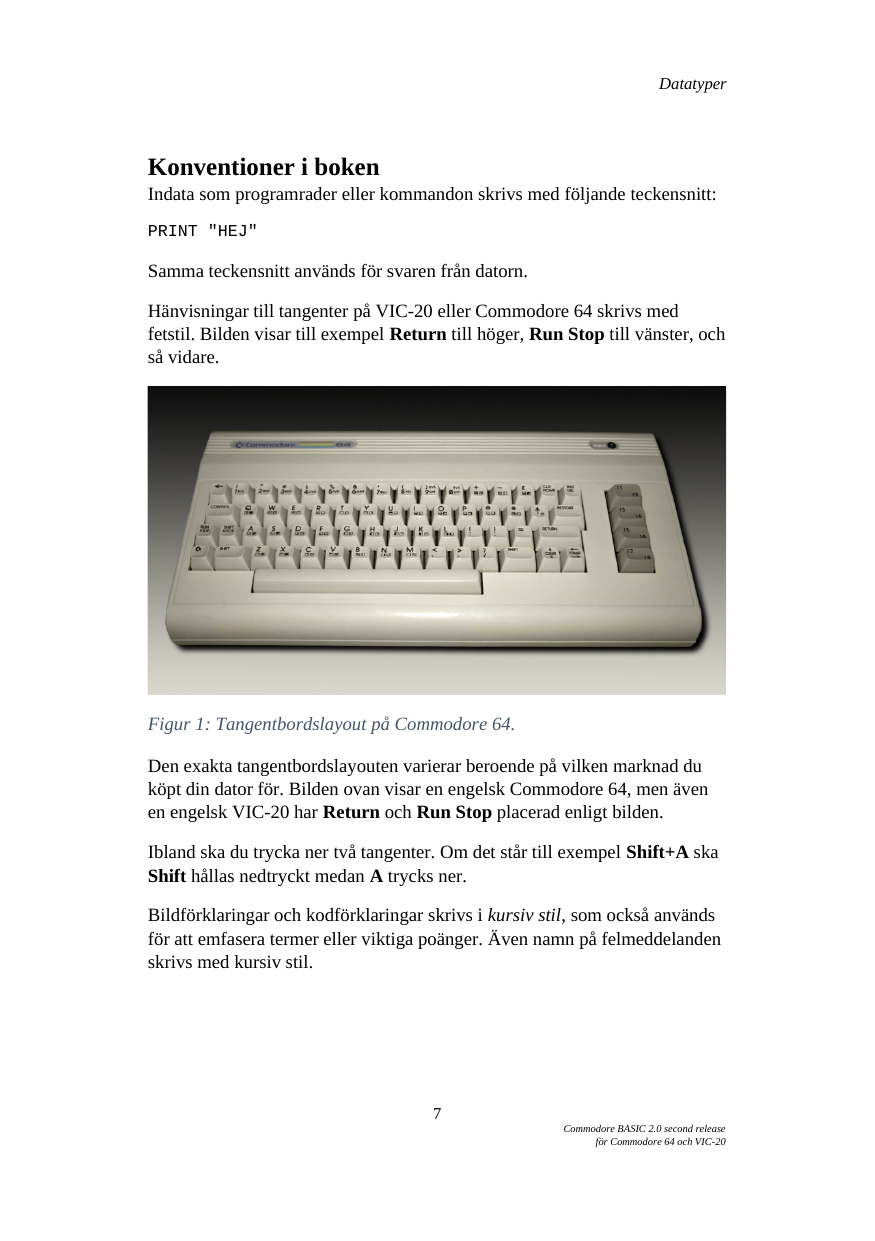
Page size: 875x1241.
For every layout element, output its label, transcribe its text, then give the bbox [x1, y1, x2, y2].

text Bildförklaringar och kodförklaringar skrivs i kursiv stil, som också används för att emfasera termer eller viktiga poänger. Även namn på felmeddelanden skrivs med kursiv stil. [148, 904, 726, 972]
subtitle Konventioner i boken [148, 152, 726, 181]
text Den exakta tangentbordslayouten varierar beroende på vilken marknad du köpt din dator för. Bilden ovan visar en engelsk Commodore 64, men även en engelsk VIC-20 har Return och Run Stop placerad enligt bilden. [148, 755, 726, 823]
text Ibland ska du trycka ner två tangenter. Om det står till exempel Shift+A ska Shift hållas nedtryckt medan A trycks ner. [148, 841, 726, 886]
text PRINT "HEJ" [148, 223, 726, 242]
text Indata som programrader eller kommandon skrivs med följande teckensnitt: [148, 183, 726, 204]
text Hänvisningar till tangenter på VIC-20 eller Commodore 64 skrivs med fetstil. Bilden visar till exempel Return till höger, Run Stop till vänster, och så vidare. [148, 300, 726, 368]
text Samma teckensnitt används för svaren från datorn. [148, 260, 726, 281]
text Figur 1: Tangentbordslayout på Commodore 64. [148, 712, 726, 734]
picture [147, 386, 727, 695]
